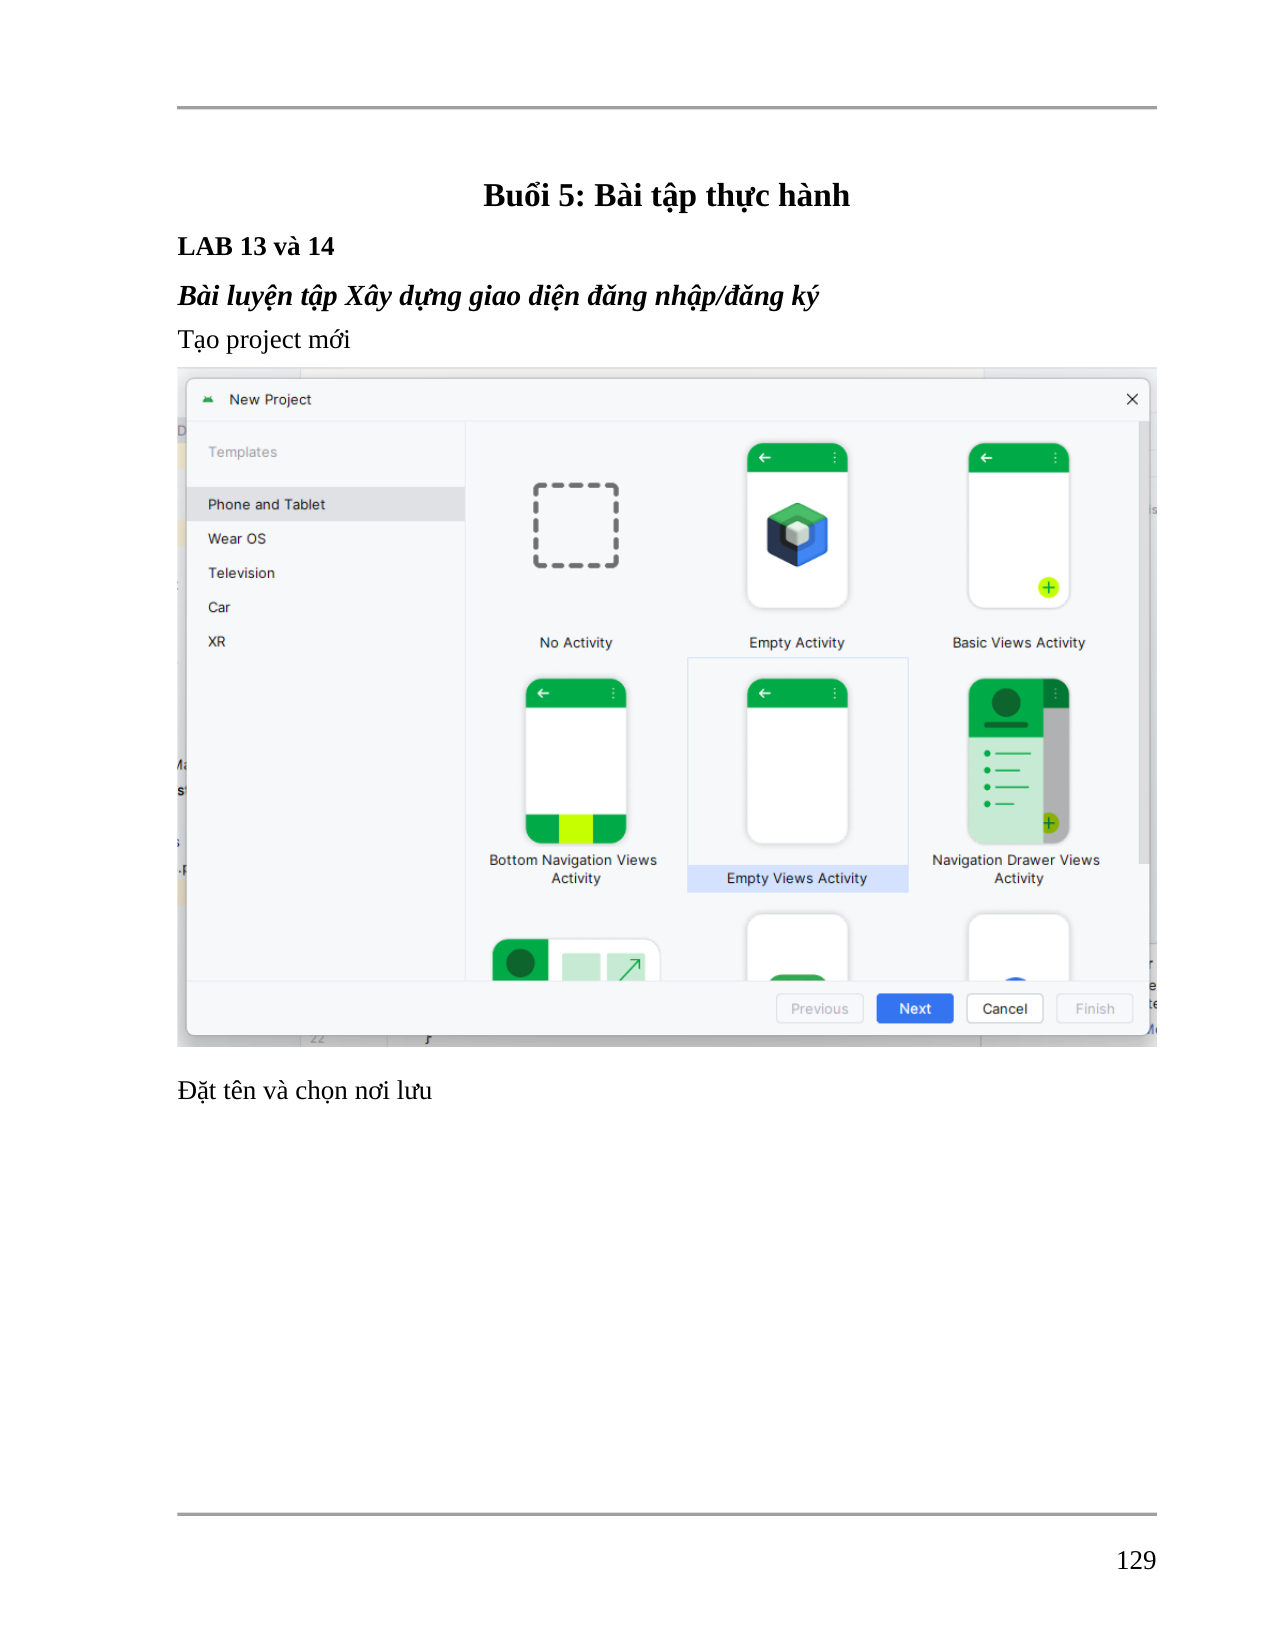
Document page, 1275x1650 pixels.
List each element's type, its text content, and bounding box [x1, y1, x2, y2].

text Tạo project mới [177, 324, 1156, 355]
picture [177, 367, 1157, 1047]
subtitle Buổi 5: Bài tập thực hành [177, 175, 1156, 213]
text Đặt tên và chọn nơi lưu [177, 1074, 1156, 1106]
subtitle Bài luyện tập Xây dựng giao diện đǎng nhập/đǎng ký [177, 278, 1156, 311]
subtitle LAB 13 và 14 [177, 230, 1156, 261]
